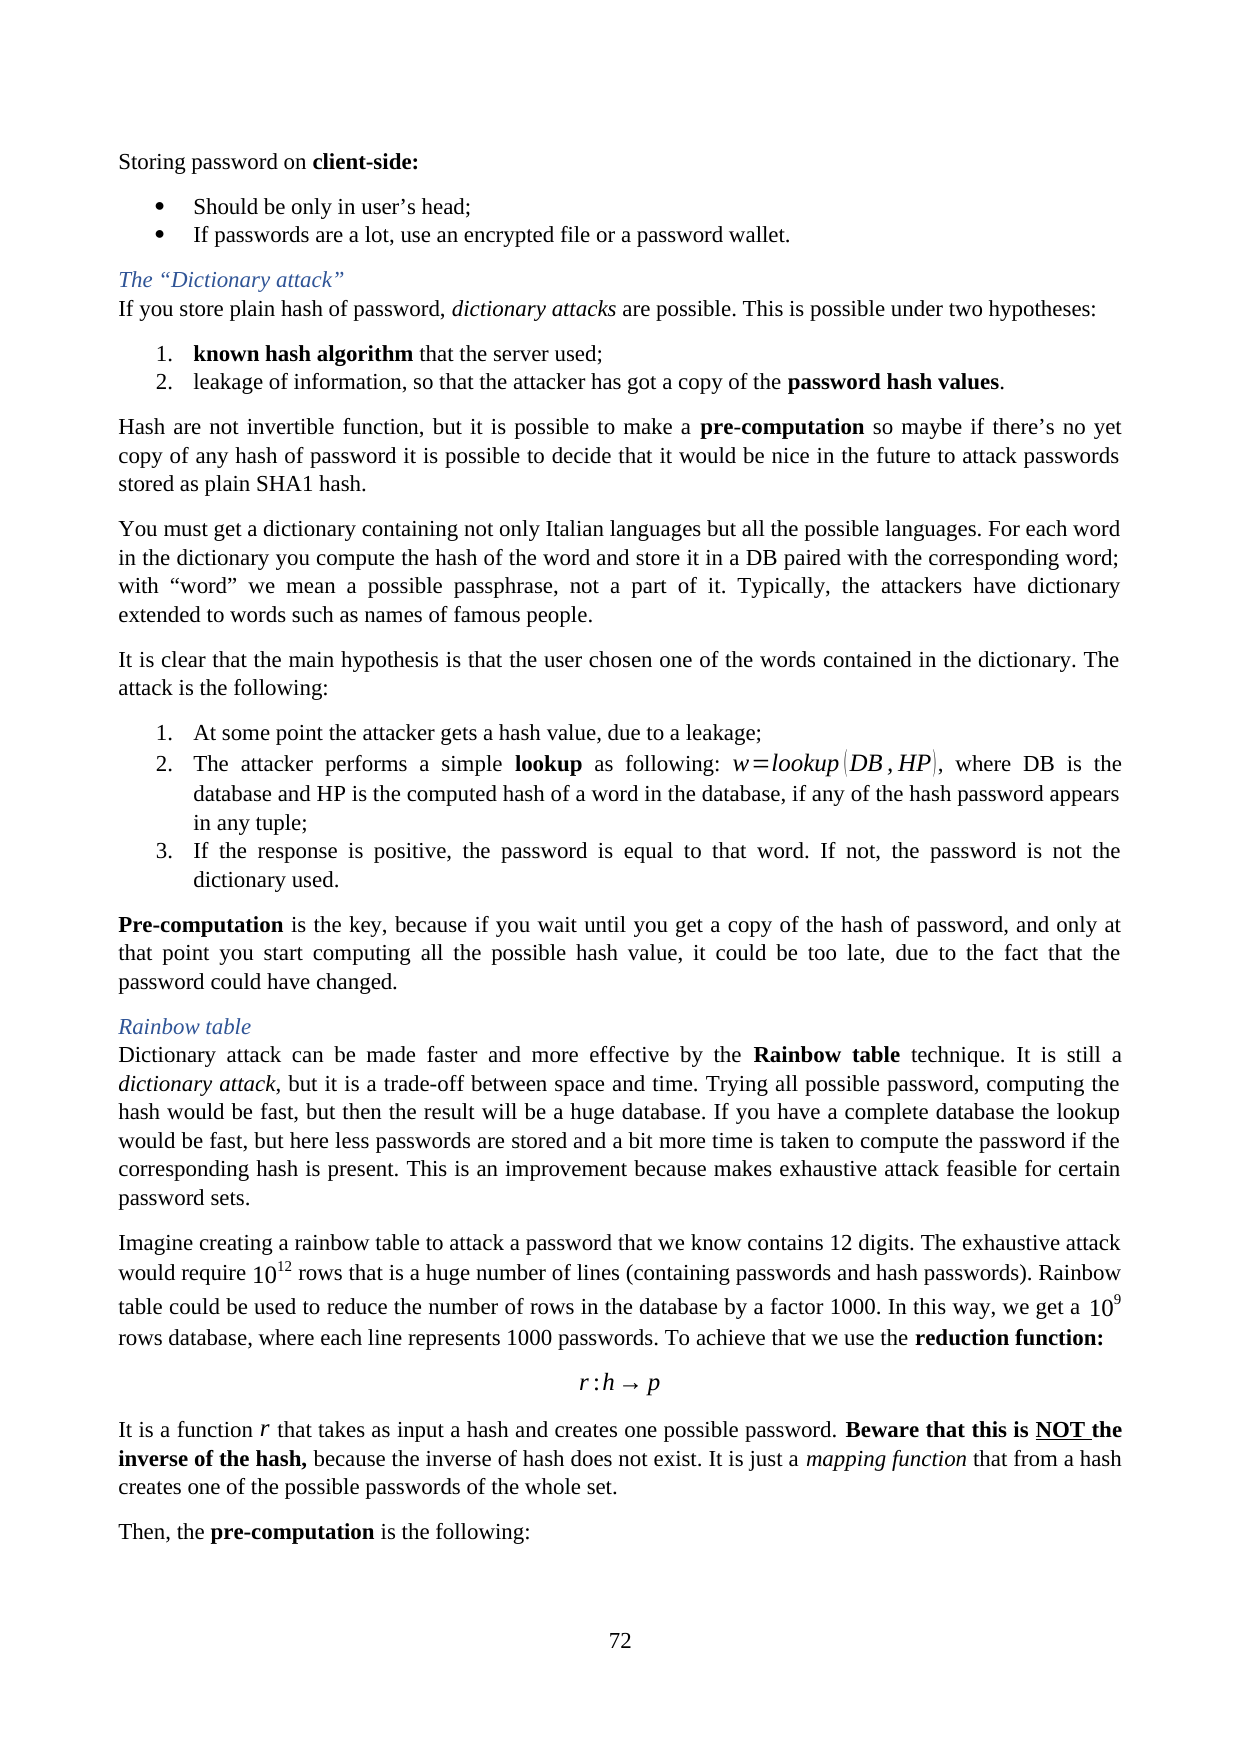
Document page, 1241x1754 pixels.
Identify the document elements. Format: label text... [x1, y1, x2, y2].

text Then, the pre-computation is the following: [118, 1518, 1122, 1544]
text If you store plain hash of password, dictionary attacks are possible. This is possible under two hypotheses: [118, 295, 1122, 321]
list Should be only in user’s head; [156, 193, 1122, 219]
text It is a function that takes as input a hash and creates one possible password. Beware that this is NOT the inverse of the hash, because the inverse of hash does not exist. It is just a mapping function that from a hash creates one of the possible passwords of the whole set. [118, 1415, 1122, 1499]
text Storing password on client-side: [118, 148, 1122, 174]
text Imagine creating a rainbow table to attack a password that we know contains 12 digits. The exhaustive attack would require rows that is a huge number of lines (containing passwords and hash passwords). Rainbow table could be used to reduce the number of rows in the database by a factor 1000. In this way, we get a rows database, where each line represents 1000 passwords. To achieve that we use the reduction function: [118, 1229, 1122, 1350]
list At some point the attacker gets a hash value, due to a leakage; [156, 719, 1122, 746]
text Dictionary attack can be made faster and more effective by the Rainbow table technique. It is still a dictionary attack, but it is a trade-off between space and time. Trying all possible password, computing the hash would be fast, but then the result will be a huge database. If you have a complete database the lookup would be fast, but here less passwords are stored and a bit more time is taken to compute the password if the corresponding hash is present. This is an improvement because makes exhaustive attack feasible for certain password sets. [118, 1041, 1122, 1210]
list If the response is positive, the password is equal to that word. If not, the password is not the dictionary used. [156, 837, 1122, 892]
text You must get a dictionary containing not only Italian languages but all the possible languages. For each word in the dictionary you compute the hash of the word and store it in a DB paired with the corresponding word; with “word” we mean a possible passphrase, not a part of it. Typically, the attackers have dictionary extended to words such as names of famous people. [118, 515, 1122, 627]
list If passwords are a lot, use an encrypted file or a password wallet. [156, 221, 1122, 248]
text Hash are not invertible function, but it is possible to make a pre-computation so maybe if there’s no yet copy of any hash of password it is possible to decide that it would be nice in the future to attack passwords stored as plain SHA1 hash. [118, 413, 1122, 497]
subtitle The “Dictionary attack” [118, 266, 1122, 293]
text Pre-computation is the key, because if you wait until you get a copy of the hash of password, and only at that point you start computing all the possible hash value, it could be too late, due to the fact that the password could have changed. [118, 911, 1122, 994]
text It is clear that the main hypothesis is that the user chosen one of the words contained in the dictionary. The attack is the following: [118, 646, 1122, 701]
list known hash algorithm that the server used; [156, 340, 1122, 366]
list leakage of information, so that the attacker has got a copy of the password hash values. [156, 368, 1122, 395]
list The attacker performs a simple lookup as following: , where DB is the database and HP is the computed hash of a word in the database, if any of the hash password appears in any tuple; [156, 748, 1122, 835]
subtitle Rainbow table [118, 1013, 1122, 1039]
